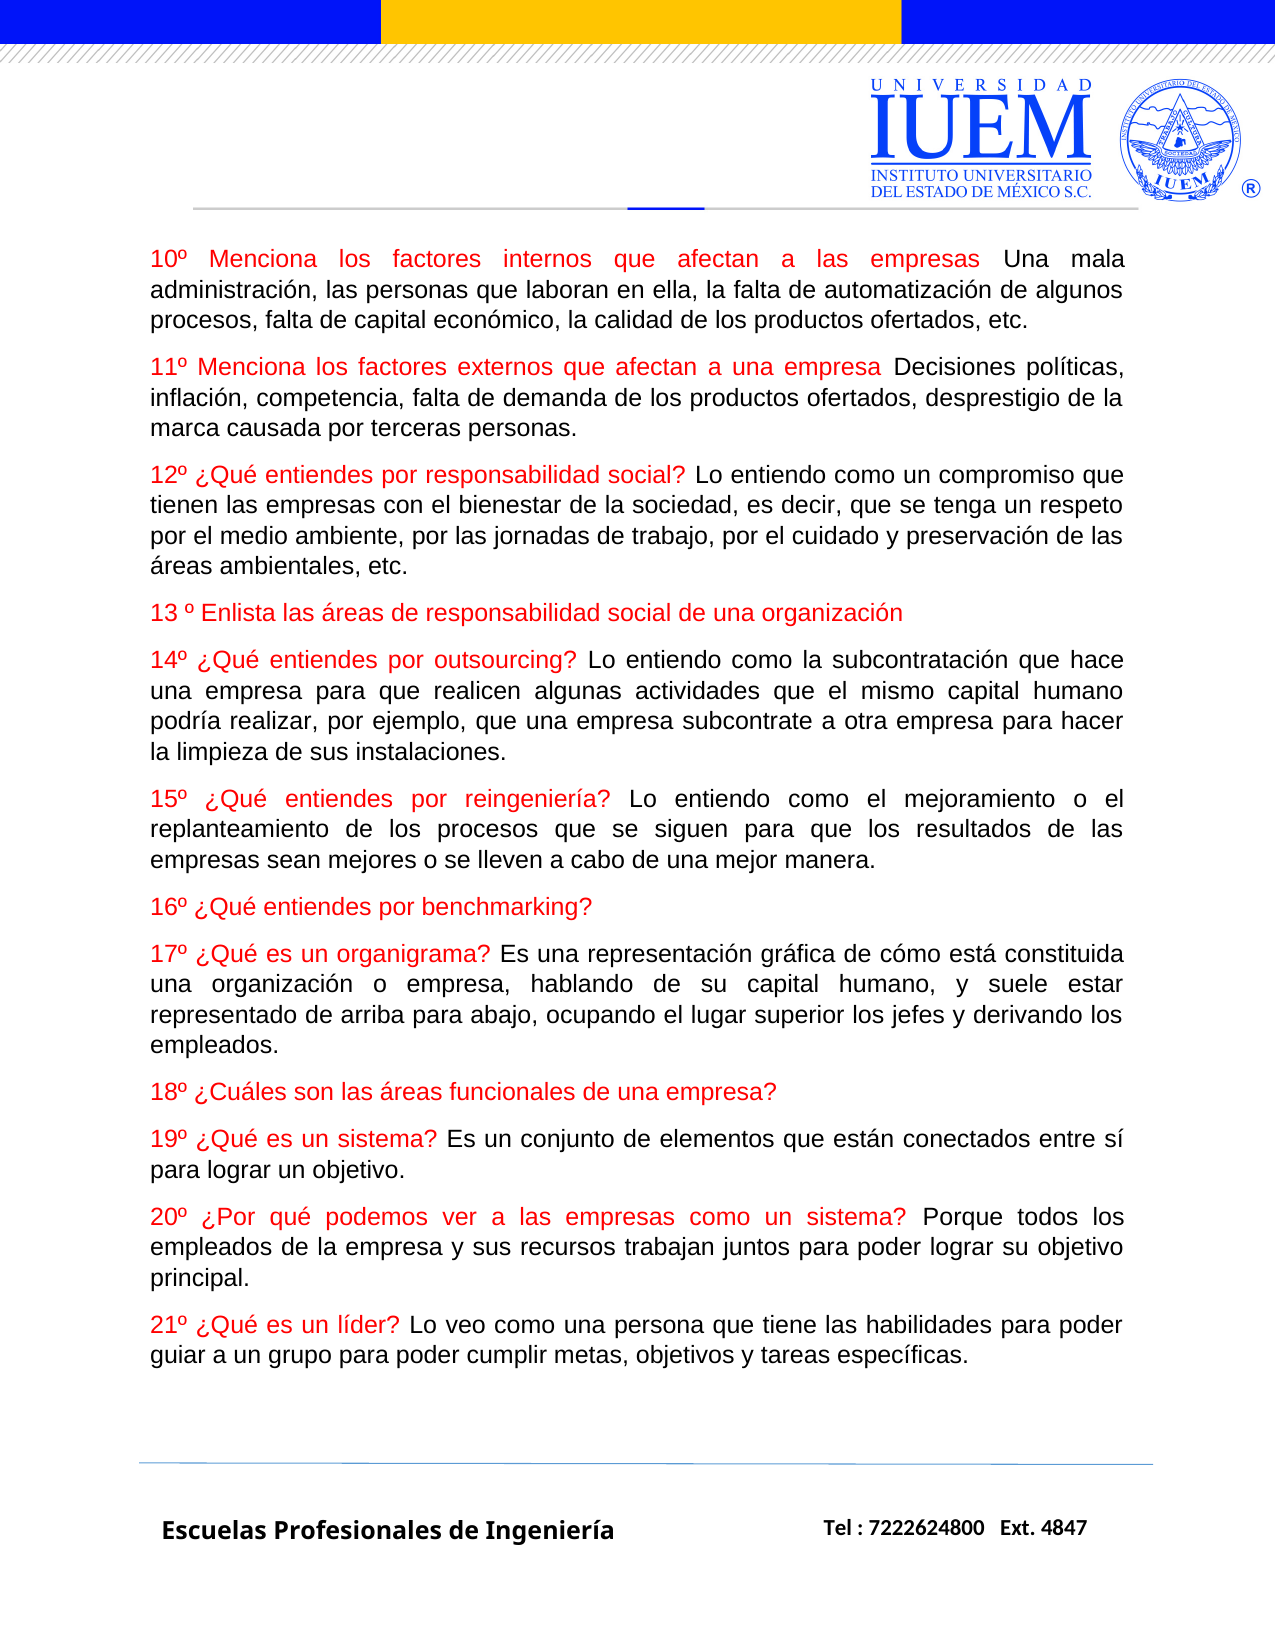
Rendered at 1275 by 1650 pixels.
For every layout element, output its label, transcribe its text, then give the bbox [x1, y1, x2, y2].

text 17º ¿Qué es un organigrama? Es una representación gráfica de cómo está constituida una organización o empresa, hablando de su capital humano, y suele estar representado de arriba para abajo, ocupando el lugar superior los jefes y derivando los empleados. [150, 939, 1125, 1059]
picture [0, 0, 1275, 225]
text 19º ¿Qué es un sistema? Es un conjunto de elementos que están conectados entre sí para lograr un objetivo. [150, 1124, 1125, 1183]
text 21º ¿Qué es un líder? Lo veo como una persona que tiene las habilidades para poder guiar a un grupo para poder cumplir metas, objetivos y tareas específicas. [150, 1309, 1125, 1369]
text 11º Menciona los factores externos que afectan a una empresa Decisiones políticas, inflación, competencia, falta de demanda de los productos ofertados, desprestigio de la marca causada por terceras personas. [150, 352, 1125, 442]
text 14º ¿Qué entiendes por outsourcing? Lo entiendo como la subcontratación que hace una empresa para que realicen algunas actividades que el mismo capital humano podría realizar, por ejemplo, que una empresa subcontrate a otra empresa para hacer la limpieza de sus instalaciones. [150, 645, 1125, 765]
text 12º ¿Qué entiendes por responsabilidad social? Lo entiendo como un compromiso que tienen las empresas con el bienestar de la sociedad, es decir, que se tenga un respeto por el medio ambiente, por las jornadas de trabajo, por el cuidado y preservación de las áreas ambientales, etc. [150, 460, 1125, 580]
text 10º Menciona los factores internos que afectan a las empresas Una mala administración, las personas que laboran en ella, la falta de automatización de algunos procesos, falta de capital económico, la calidad de los productos ofertados, etc. [150, 244, 1125, 334]
text 16º ¿Qué entiendes por benchmarking? [150, 892, 1125, 920]
text 18º ¿Cuáles son las áreas funcionales de una empresa? [150, 1077, 1125, 1106]
text 20º ¿Por qué podemos ver a las empresas como un sistema? Porque todos los empleados de la empresa y sus recursos trabajan juntos para poder lograr su objetivo principal. [150, 1202, 1125, 1291]
text 13 º Enlista las áreas de responsabilidad social de una organización [150, 598, 1125, 627]
text 15º ¿Qué entiendes por reingeniería? Lo entiendo como el mejoramiento o el replanteamiento de los procesos que se siguen para que los resultados de las empresas sean mejores o se lleven a cabo de una mejor manera. [150, 784, 1125, 873]
